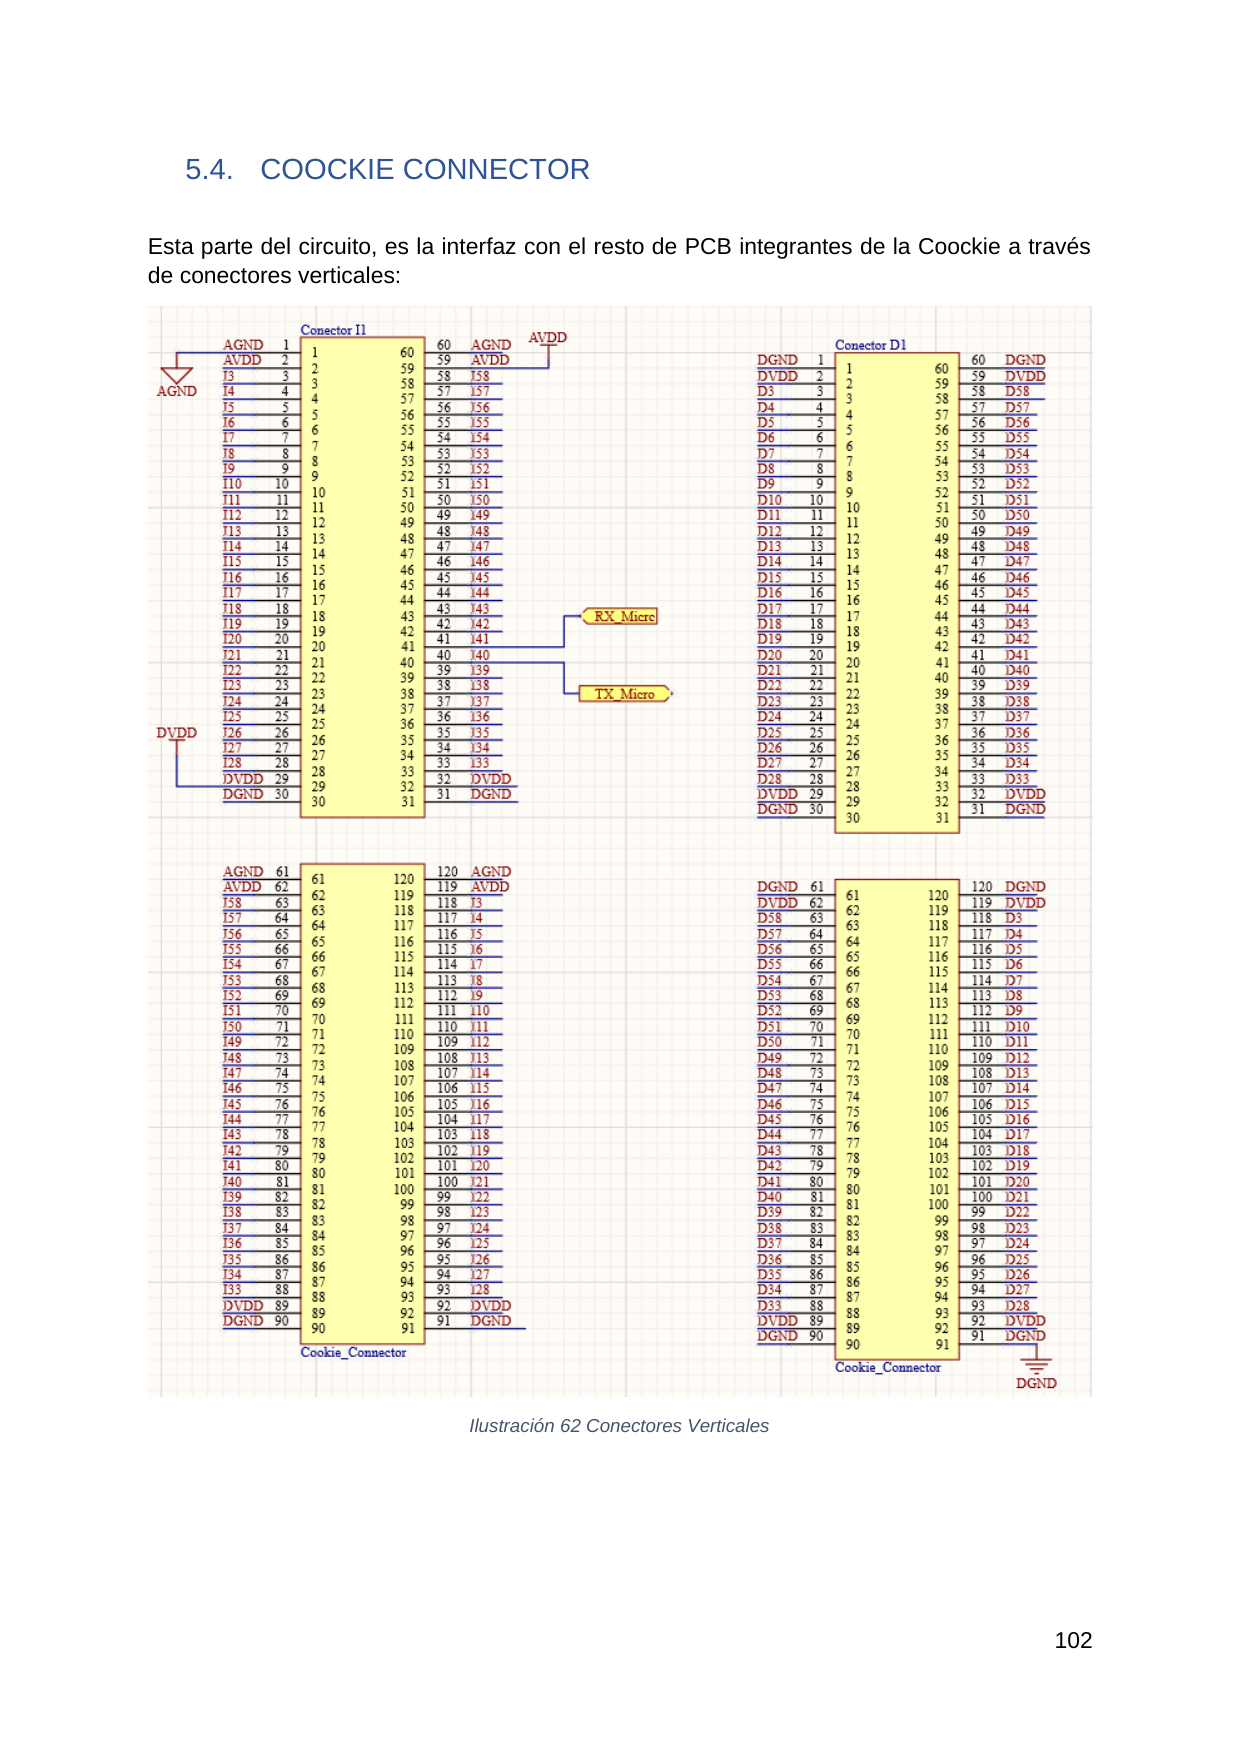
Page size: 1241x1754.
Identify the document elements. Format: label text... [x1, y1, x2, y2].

subtitle COOCKIE CONNECTOR [185, 152, 1092, 185]
text Esta parte del circuito, es la interfaz con el resto de PCB integrantes de la Coockie a través de conectores verticales: [148, 233, 1092, 288]
picture [147, 306, 1093, 1397]
